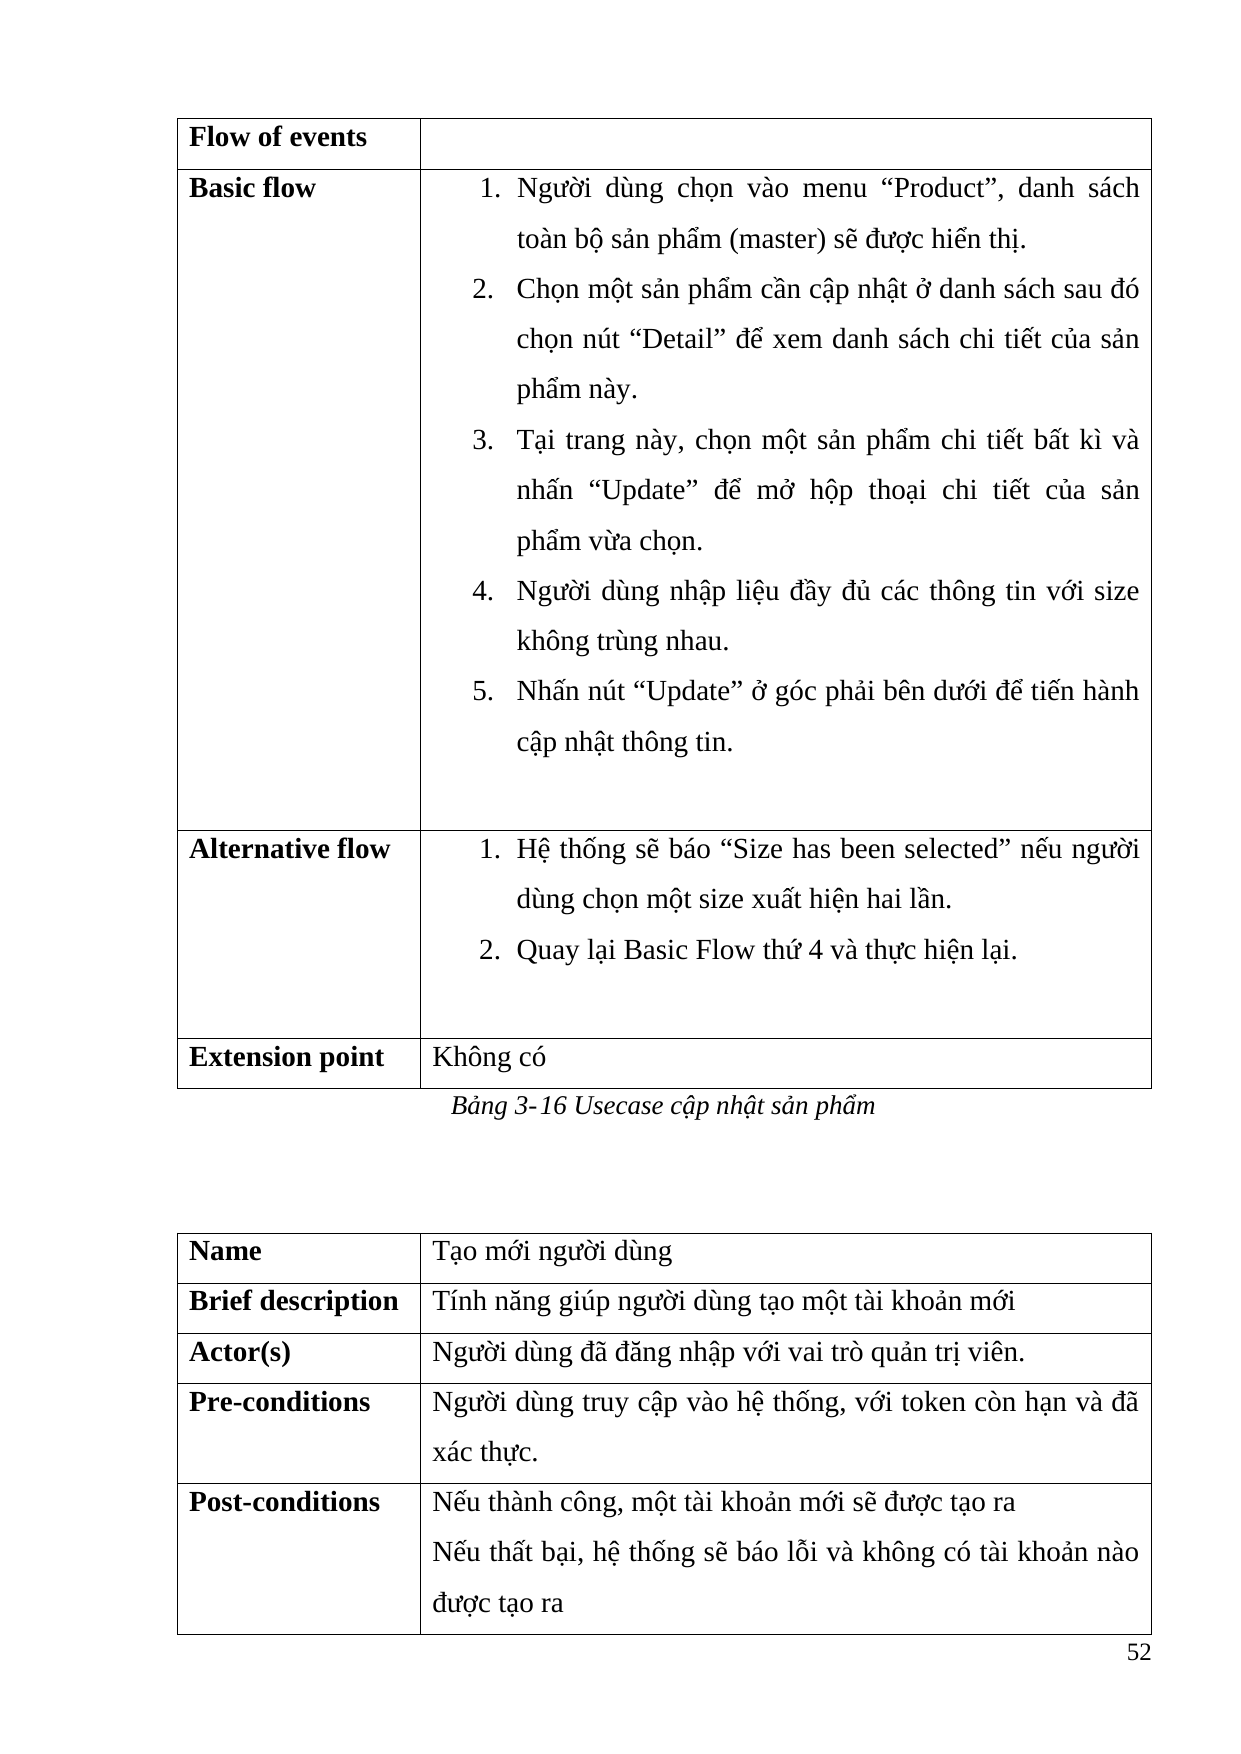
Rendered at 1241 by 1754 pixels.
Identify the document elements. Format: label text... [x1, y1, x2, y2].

table_cell Người dùng truy cập vào hệ thống, với token còn hạn và đã xác thực. [421, 1384, 1151, 1483]
table_cell Alternative flow [178, 831, 420, 1038]
table_cell Nếu thành công, một tài khoản mới sẽ được tạo ra Nếu thất bại, hệ thống sẽ báo lỗi và không có tài khoản nào được tạo ra [421, 1484, 1151, 1634]
table_cell Actor(s) [178, 1334, 420, 1383]
table_cell Brief description [178, 1284, 420, 1333]
table_cell Extension point [178, 1039, 420, 1088]
table_cell Basic flow [178, 170, 420, 830]
table_cell Pre-conditions [178, 1384, 420, 1483]
table_cell Post-conditions [178, 1484, 420, 1634]
table_cell Tính năng giúp người dùng tạo một tài khoản mới [421, 1284, 1151, 1333]
table_header Tạo mới người dùng [421, 1234, 1151, 1282]
table_cell Người dùng chọn vào menu “Product”, danh sách toàn bộ sản phẩm (master) sẽ được hiển thị. Chọn một sản phẩm cần cập nhật ở danh sách sau đó chọn nút “Detail” để xem danh sách chi tiết của sản phẩm này. Tại trang này, chọn một sản phẩm chi tiết bất kì và nhấn “Update” để mở hộp thoại chi tiết của sản phẩm vừa chọn. Người dùng nhập liệu đầy đủ các thông tin với size không trùng nhau. Nhấn nút “Update” ở góc phải bên dưới để tiến hành cập nhật thông tin. [421, 170, 1151, 830]
table_header Name [178, 1234, 420, 1282]
table_cell Người dùng đã đăng nhập với vai trò quản trị viên. [421, 1334, 1151, 1383]
table_cell Hệ thống sẽ báo “Size has been selected” nếu người dùng chọn một size xuất hiện hai lần. Quay lại Basic Flow thứ 4 và thực hiện lại. [421, 831, 1151, 1038]
text Bảng 3-16 Usecase cập nhật sản phẩm [177, 1089, 1152, 1120]
table_cell [421, 119, 1151, 169]
table_cell Không có [421, 1039, 1151, 1088]
table_cell Flow of events [178, 119, 420, 169]
